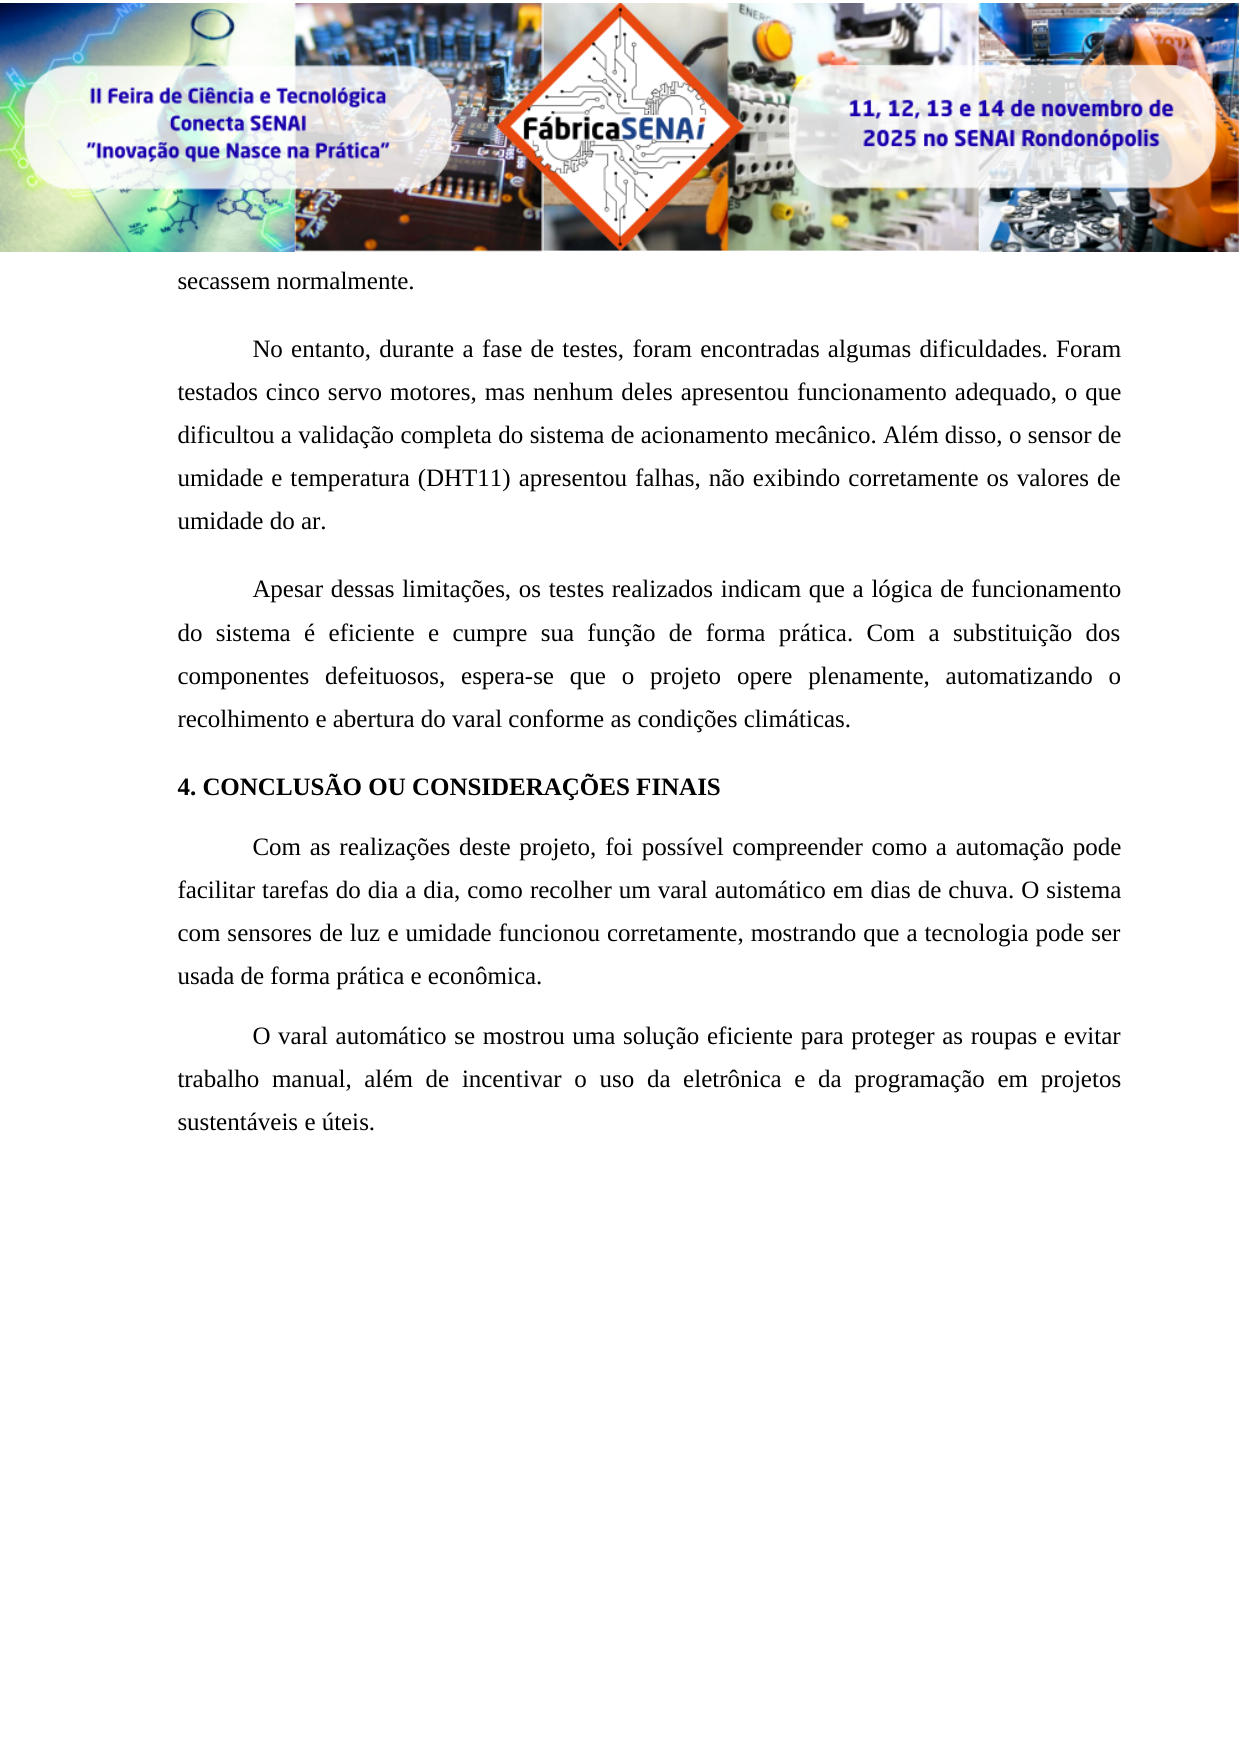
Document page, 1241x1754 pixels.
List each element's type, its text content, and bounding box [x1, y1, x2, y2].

text Apesar dessas limitações, os testes realizados indicam que a lógica de funcionamento do sistema é eficiente e cumpre sua função de forma prática. Com a substituição dos componentes defeituosos, espera-se que o projeto opere plenamente, automatizando o recolhimento e abertura do varal conforme as condições climáticas. [177, 574, 1122, 733]
text Com as realizações deste projeto, foi possível compreender como a automação pode facilitar tarefas do dia a dia, como recolher um varal automático em dias de chuva. O sistema com sensores de luz e umidade funcionou corretamente, mostrando que a tecnologia pode ser usada de forma prática e econômica. [177, 832, 1122, 990]
text O varal automático se mostrou uma solução eficiente para proteger as roupas e evitar trabalho manual, além de incentivar o uso da eletrônica e da programação em projetos sustentáveis e úteis. [177, 1021, 1122, 1136]
text No entanto, durante a fase de testes, foram encontradas algumas dificuldades. Foram testados cinco servo motores, mas nenhum deles apresentou funcionamento adequado, o que dificultou a validação completa do sistema de acionamento mecânico. Além disso, o sensor de umidade e temperatura (DHT11) apresentou falhas, não exibindo corretamente os valores de umidade do ar. [177, 334, 1122, 535]
text 4. CONCLUSÃO OU CONSIDERAÇÕES FINAIS [177, 772, 1122, 801]
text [177, 177, 1122, 294]
picture [0, 3, 1239, 252]
